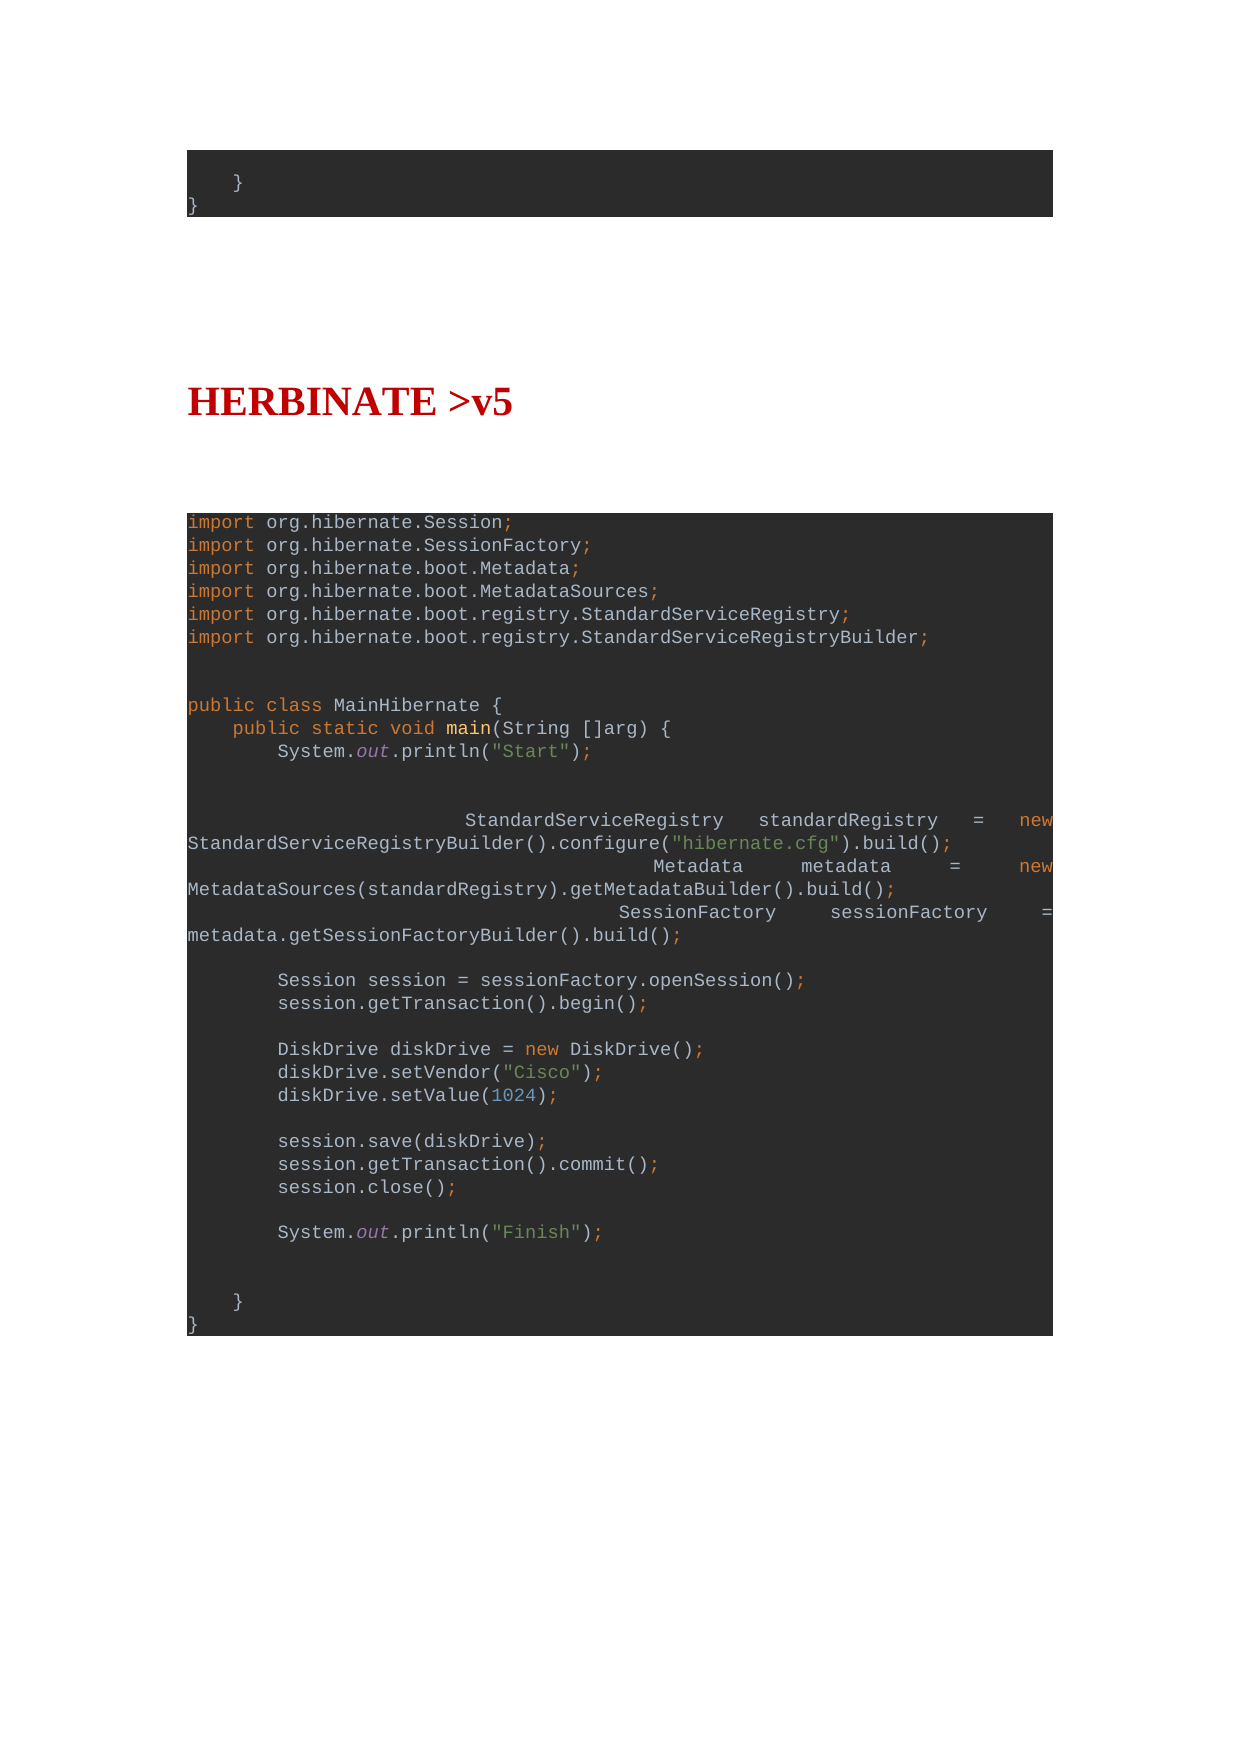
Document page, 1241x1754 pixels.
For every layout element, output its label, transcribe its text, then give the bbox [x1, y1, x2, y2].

text import org.hibernate.Session; import org.hibernate.SessionFactory; import org.hibernate.boot.Metadata; import org.hibernate.boot.MetadataSources; import org.hibernate.boot.registry.StandardServiceRegistry; import org.hibernate.boot.registry.StandardServiceRegistryBuilder; public class MainHibernate { public static void main(String []arg) { System.out.println("Start"); StandardServiceRegistry standardRegistry = new StandardServiceRegistryBuilder().configure("hibernate.cfg").build(); Metadata metadata = new MetadataSources(standardRegistry).getMetadataBuilder().build(); SessionFactory sessionFactory = metadata.getSessionFactoryBuilder().build(); Session session = sessionFactory.openSession(); session.getTransaction().begin(); DiskDrive diskDrive = new DiskDrive(); diskDrive.setVendor("Cisco"); diskDrive.setValue(1024); session.save(diskDrive); session.getTransaction().commit(); session.close(); System.out.println("Finish"); } } [187, 513, 1053, 1336]
text HERBINATE >v5 [187, 376, 1053, 424]
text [187, 150, 1053, 217]
